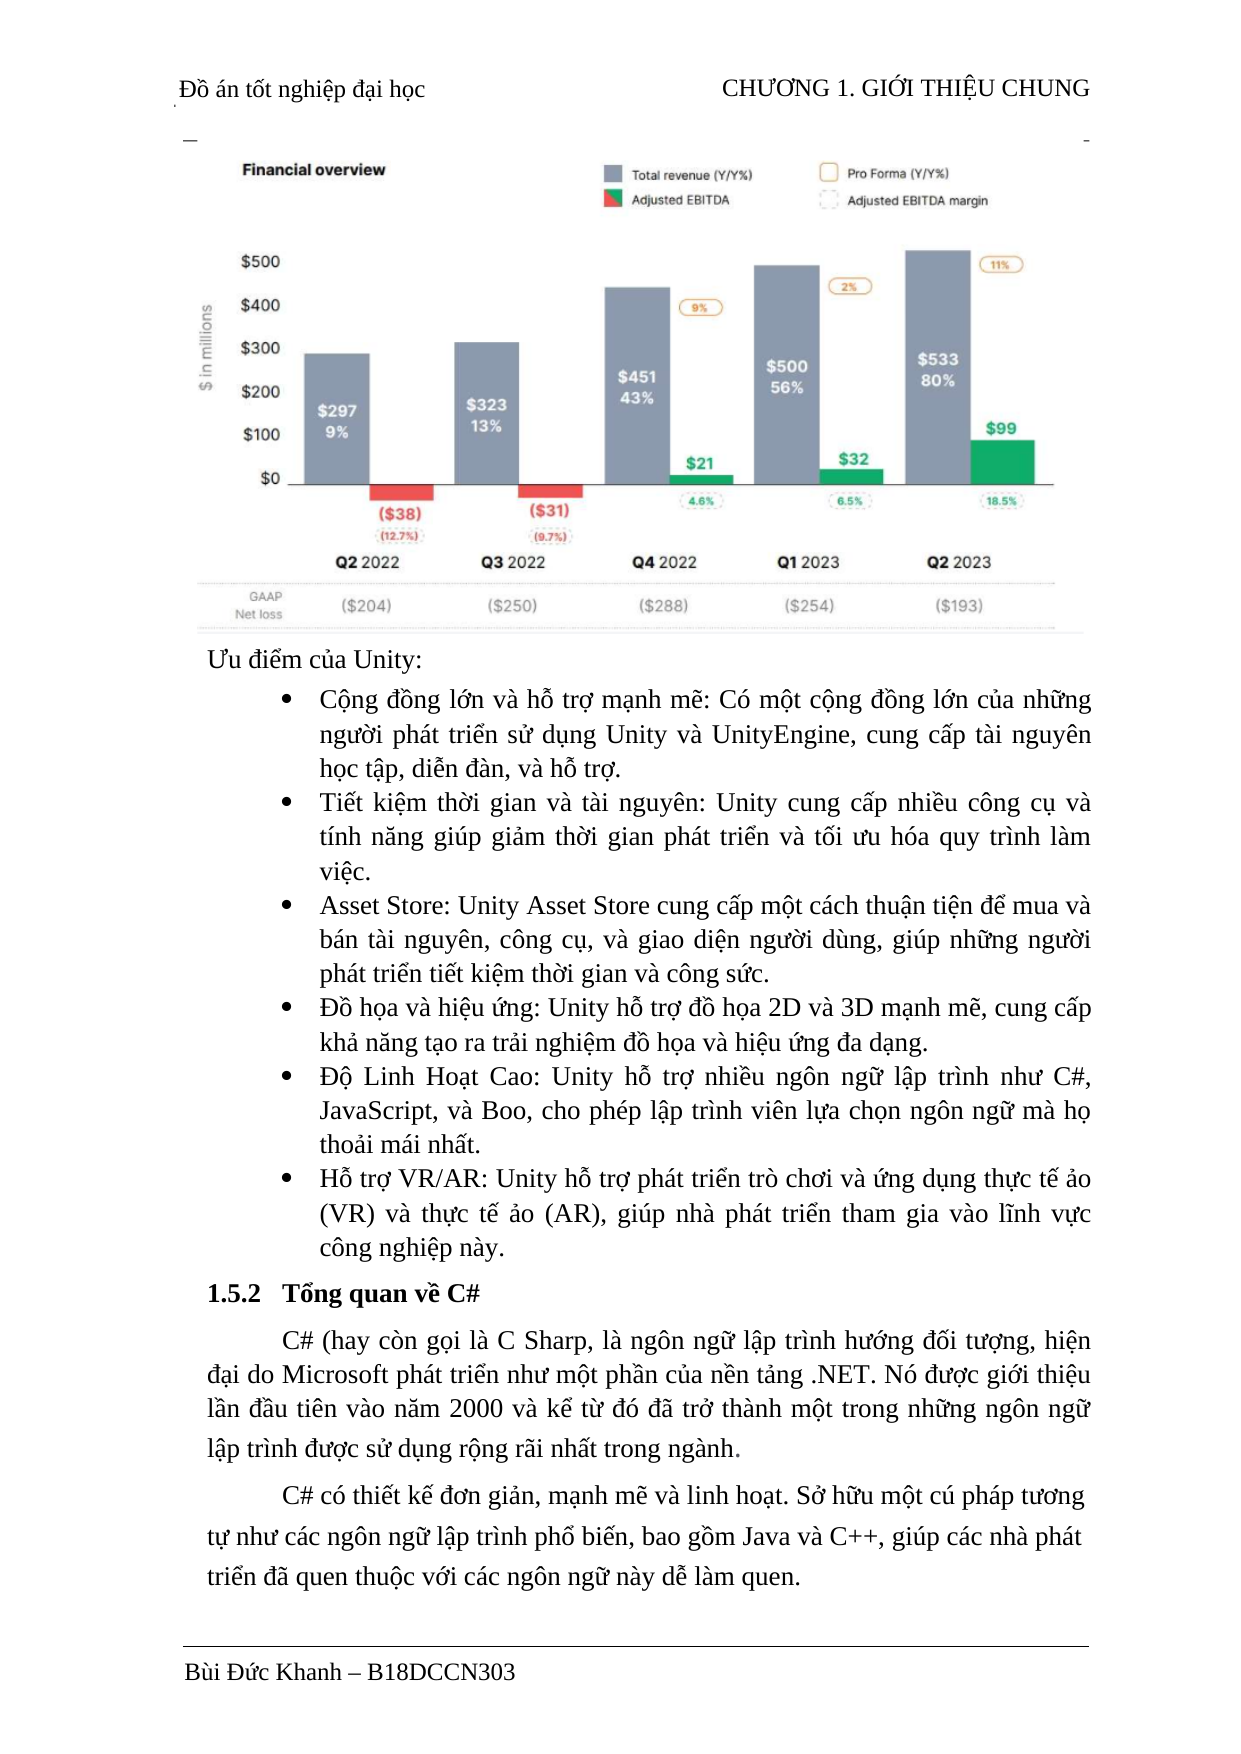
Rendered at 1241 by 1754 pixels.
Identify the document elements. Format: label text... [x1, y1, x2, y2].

list Đồ họa và hiệu ứng: Unity hỗ trợ đồ họa 2D và 3D mạnh mẽ, cung cấp khả năng tạo ra trải nghiệm đồ họa và hiệu ứng đa dạng. [282, 991, 1092, 1057]
text C# (hay còn gọi là C Sharp, là ngôn ngữ lập trình hướng đối tượng, hiện đại do Microsoft phát triển như một phần của nền tảng .NET. Nó được giới thiệu lần đầu tiên vào năm 2000 và kể từ đó đã trở thành một trong những ngôn ngữ lập trình được sử dụng rộng rãi nhất trong ngành. [207, 1324, 1092, 1359]
subtitle Tổng quan về C# [207, 1278, 1092, 1309]
list Asset Store: Unity Asset Store cung cấp một cách thuận tiện để mua và bán tài nguyên, công cụ, và giao diện người dùng, giúp những người phát triển tiết kiệm thời gian và công sức. [282, 889, 1092, 988]
list Tiết kiệm thời gian và tài nguyên: Unity cung cấp nhiều công cụ và tính năng giúp giảm thời gian phát triển và tối ưu hóa quy trình làm việc. [282, 786, 1092, 886]
text C# (hay còn gọi là C Sharp, là ngôn ngữ lập trình hướng đối tượng, hiện đại do Microsoft phát triển như một phần của nền tảng .NET. Nó được giới thiệu lần đầu tiên vào năm 2000 và kể từ đó đã trở thành một trong những ngôn ngữ lập trình được sử dụng rộng rãi nhất trong ngành. [207, 1424, 1092, 1466]
list Cộng đồng lớn và hỗ trợ mạnh mẽ: Có một cộng đồng lớn của những người phát triển sử dụng Unity và UnityEngine, cung cấp tài nguyên học tập, diễn đàn, và hỗ trợ. [282, 684, 1092, 783]
text C# có thiết kế đơn giản, mạnh mẽ và linh hoạt. Sở hữu một cú pháp tương tự như các ngôn ngữ lập trình phổ biến, bao gồm Java và C++, giúp các nhà phát triển đã quen thuộc với các ngôn ngữ này dễ làm quen. [207, 1469, 1092, 1591]
list Hỗ trợ VR/AR: Unity hỗ trợ phát triển trò chơi và ứng dụng thực tế ảo (VR) và thực tế ảo (AR), giúp nhà phát triển tham gia vào lĩnh vực công nghiệp này. [282, 1162, 1092, 1262]
text Ưu điểm của Unity: [207, 643, 1092, 674]
list Độ Linh Hoạt Cao: Unity hỗ trợ nhiều ngôn ngữ lập trình như C#, JavaScript, và Boo, cho phép lập trình viên lựa chọn ngôn ngữ mà họ thoải mái nhất. [282, 1060, 1092, 1159]
picture [197, 132, 1084, 634]
